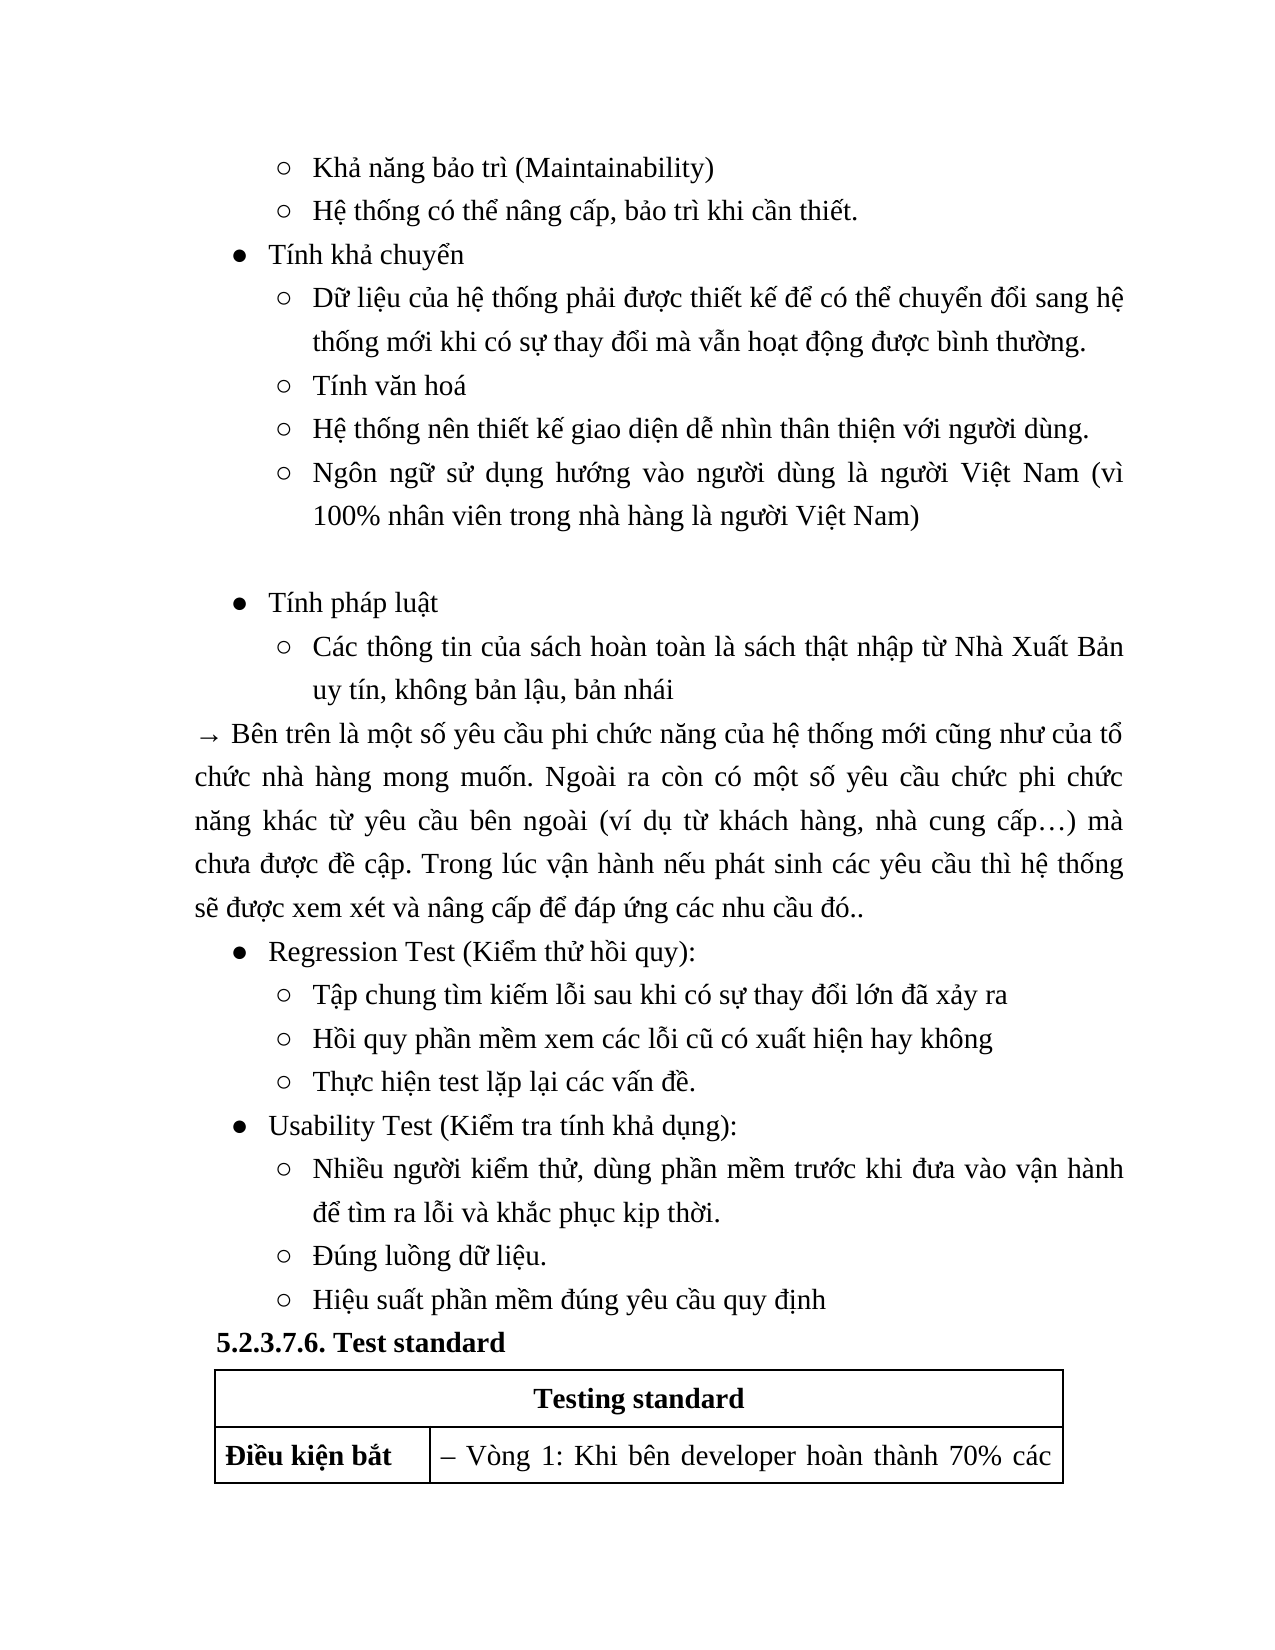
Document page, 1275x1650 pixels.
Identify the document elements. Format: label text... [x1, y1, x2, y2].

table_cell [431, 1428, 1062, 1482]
list Hệ thống nên thiết kế giao diện dễ nhìn thân thiện với người dùng. [275, 411, 1125, 445]
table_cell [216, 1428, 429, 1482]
list Usability Test (Kiểm tra tính khả dụng): [231, 1108, 1125, 1141]
list Tính văn hoá [275, 368, 1125, 401]
list Hiệu suất phần mềm đúng yêu cầu quy định [275, 1282, 1125, 1316]
list Tính khả chuyển [231, 237, 1125, 271]
list Hồi quy phần mềm xem các lỗi cũ có xuất hiện hay không [275, 1021, 1125, 1054]
list Regression Test (Kiểm thử hồi quy): [231, 934, 1125, 967]
list Đúng luồng dữ liệu. [275, 1238, 1125, 1272]
text → Bên trên là một số yêu cầu phi chức năng của hệ thống mới cũng như của tổ chức nhà hàng mong muốn. Ngoài ra còn có một số yêu cầu chức phi chức năng khác từ yêu cầu bên ngoài (ví dụ từ khách hàng, nhà cung cấp…) mà chưa được đề cập. Trong lúc vận hành nếu phát sinh các yêu cầu thì hệ thống sẽ được xem xét và nâng cấp để đáp ứng các nhu cầu đó.. [194, 716, 1125, 924]
list Thực hiện test lặp lại các vấn đề. [275, 1064, 1125, 1098]
list Tính pháp luật [231, 585, 1125, 619]
list Khả năng bảo trì (Maintainability) [275, 150, 1125, 183]
list Hệ thống có thể nâng cấp, bảo trì khi cần thiết. [275, 193, 1125, 227]
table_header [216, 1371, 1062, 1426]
list Dữ liệu của hệ thống phải được thiết kế để có thể chuyển đổi sang hệ thống mới khi có sự thay đổi mà vẫn hoạt động được bình thường. [275, 281, 1125, 358]
text 5.2.3.7.6. Test standard [209, 1326, 1125, 1359]
list Nhiều người kiểm thử, dùng phần mềm trước khi đưa vào vận hành để tìm ra lỗi và khắc phục kịp thời. [275, 1151, 1125, 1228]
list Tập chung tìm kiếm lỗi sau khi có sự thay đổi lớn đã xảy ra [275, 977, 1125, 1011]
list Các thông tin của sách hoàn toàn là sách thật nhập từ Nhà Xuất Bản uy tín, không bản lậu, bản nhái [275, 629, 1125, 706]
list Ngôn ngữ sử dụng hướng vào người dùng là người Việt Nam (vì 100% nhân viên trong nhà hàng là người Việt Nam) [275, 455, 1125, 532]
